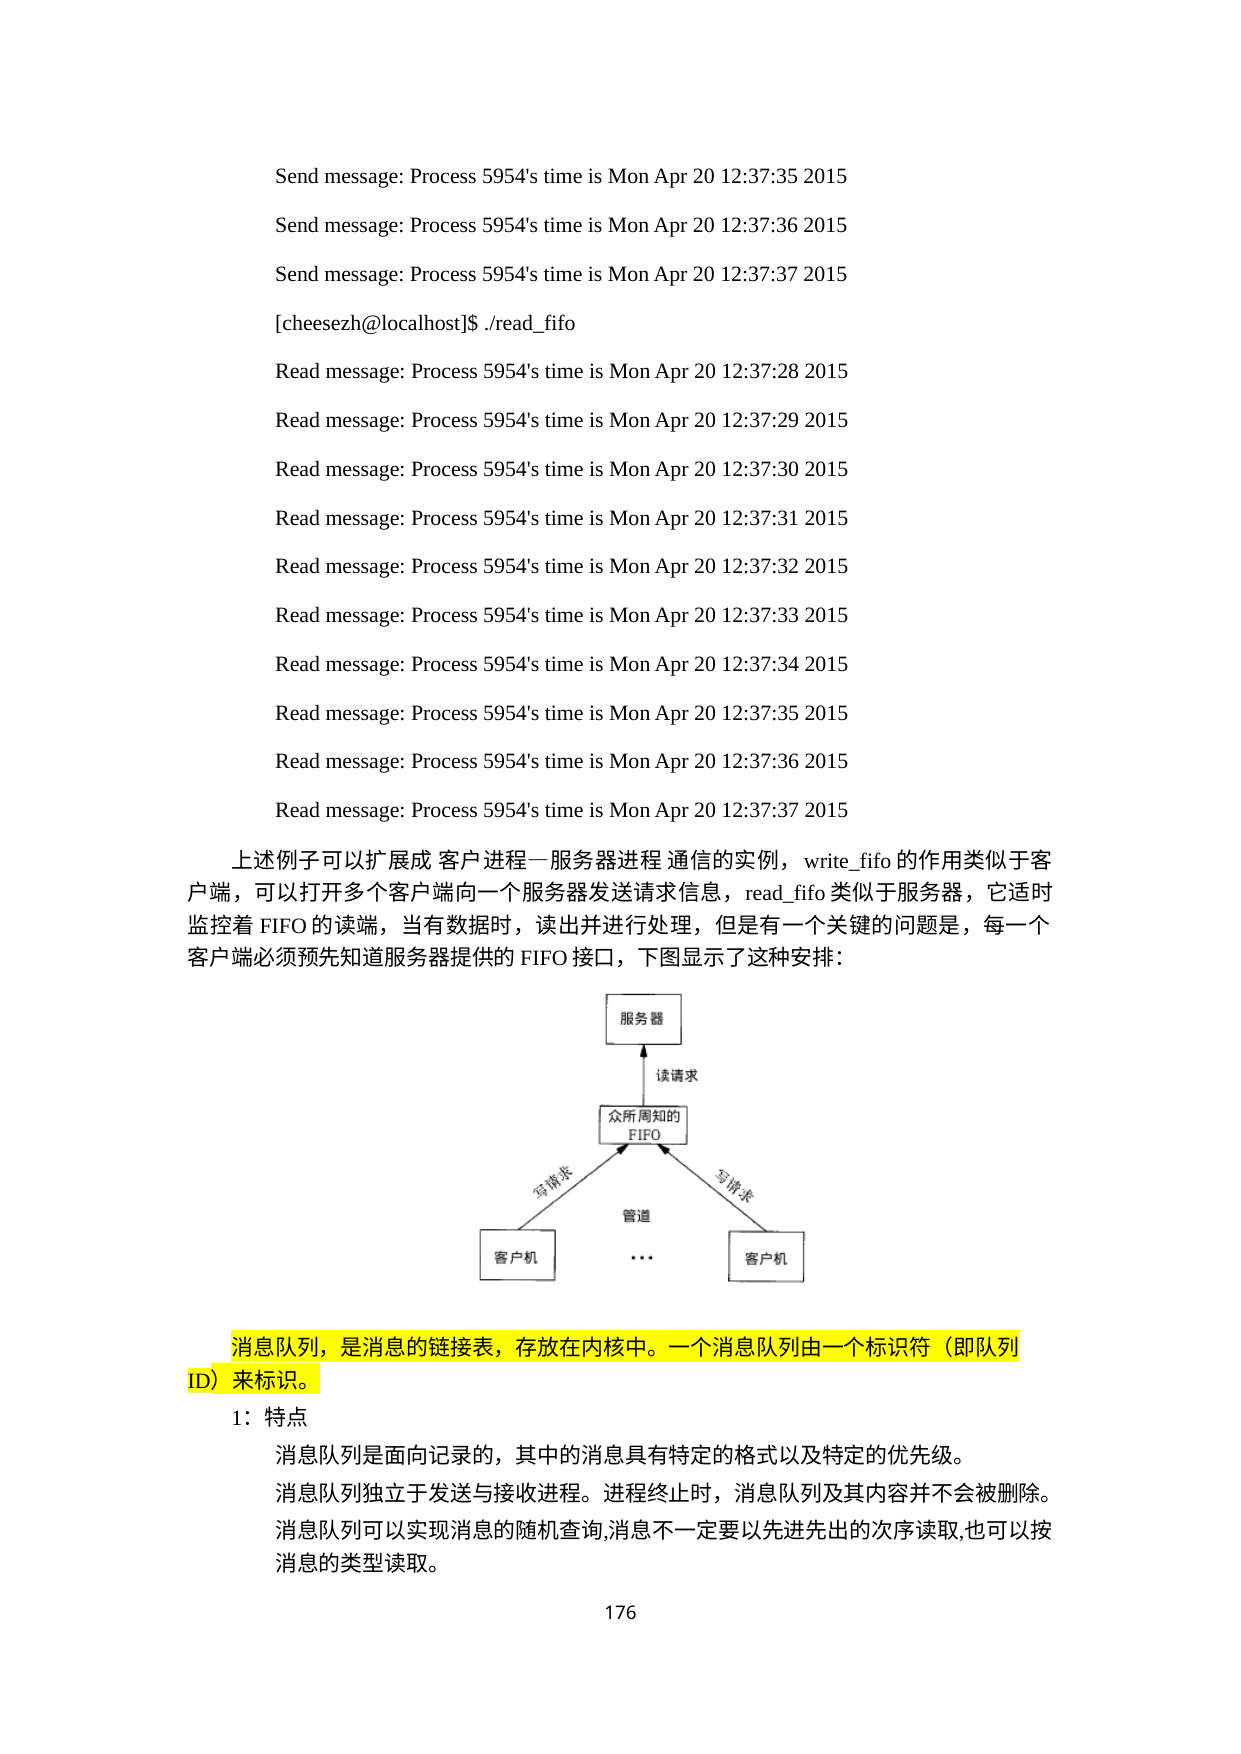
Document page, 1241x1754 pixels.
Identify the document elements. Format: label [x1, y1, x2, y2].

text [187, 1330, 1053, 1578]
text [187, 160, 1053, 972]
picture [475, 988, 809, 1284]
